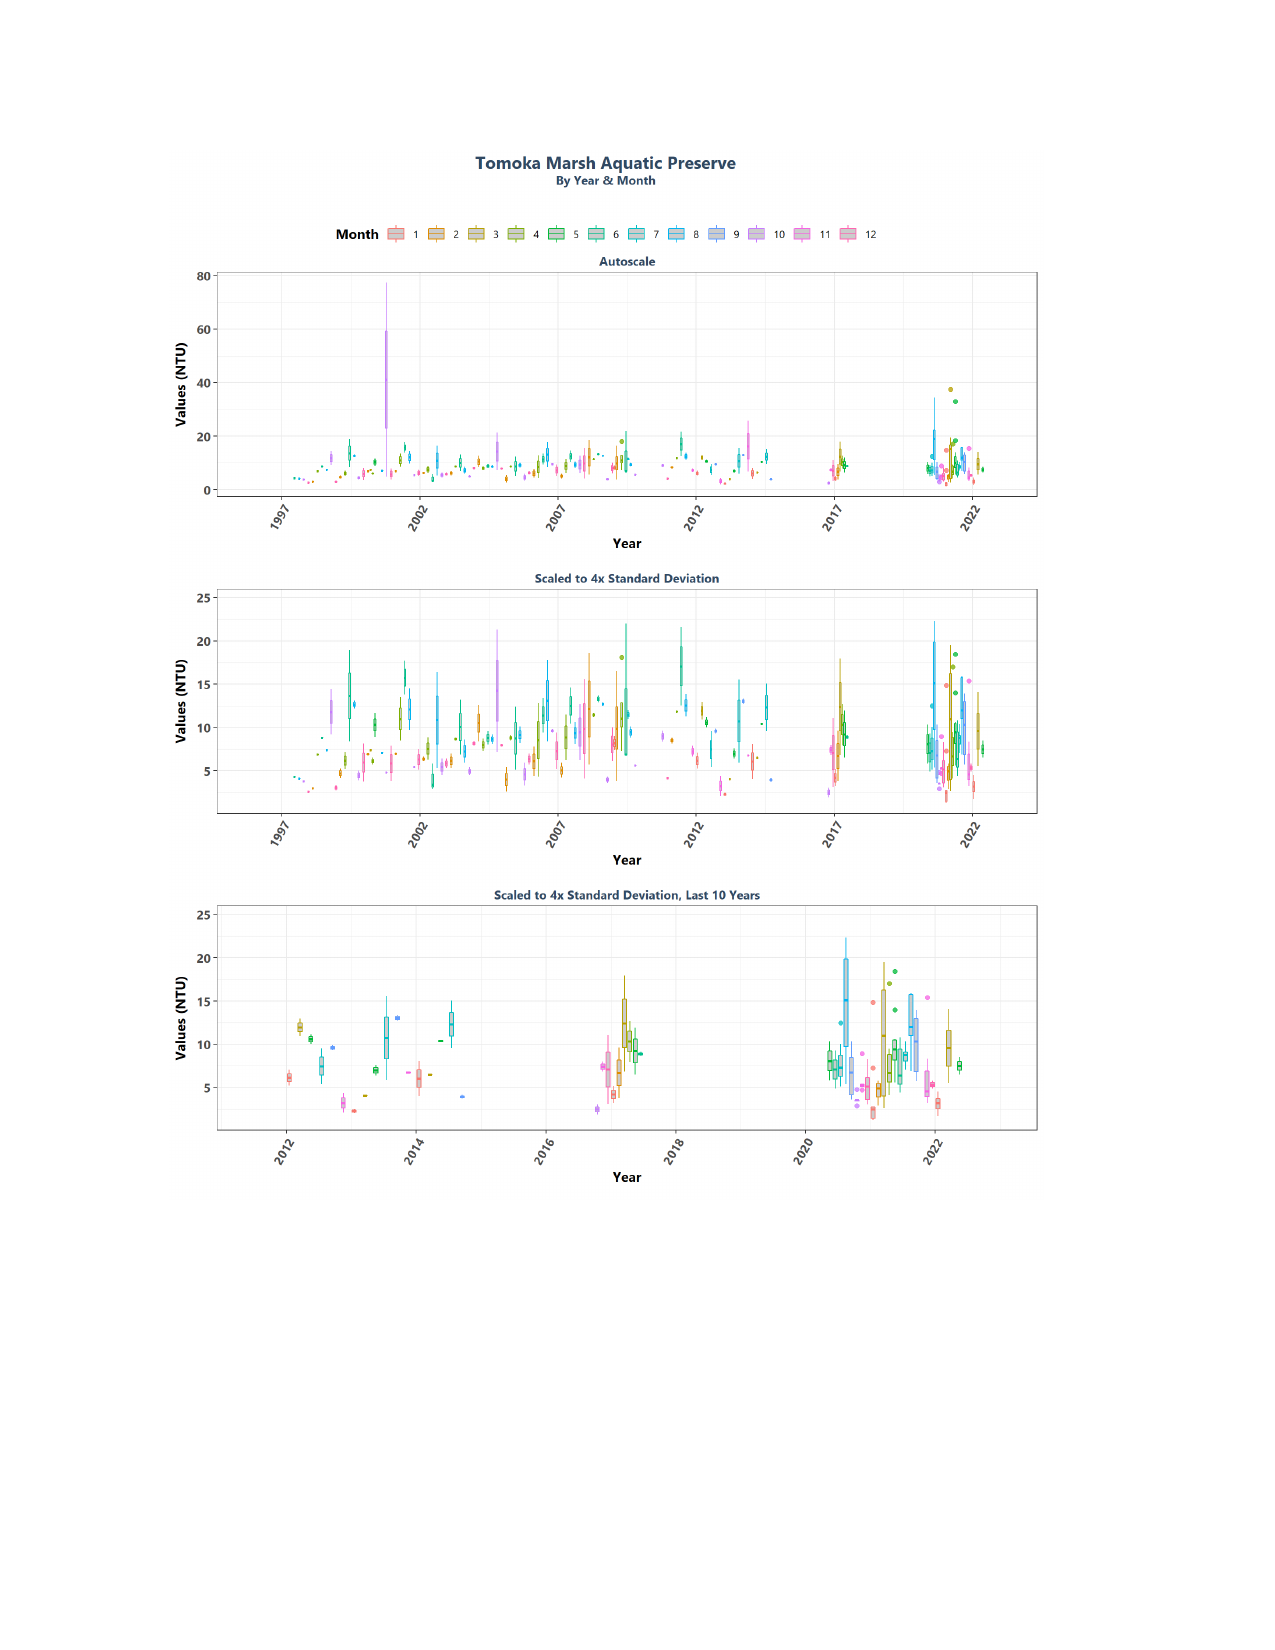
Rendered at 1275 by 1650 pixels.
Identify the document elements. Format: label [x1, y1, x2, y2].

picture [168, 150, 1044, 1200]
